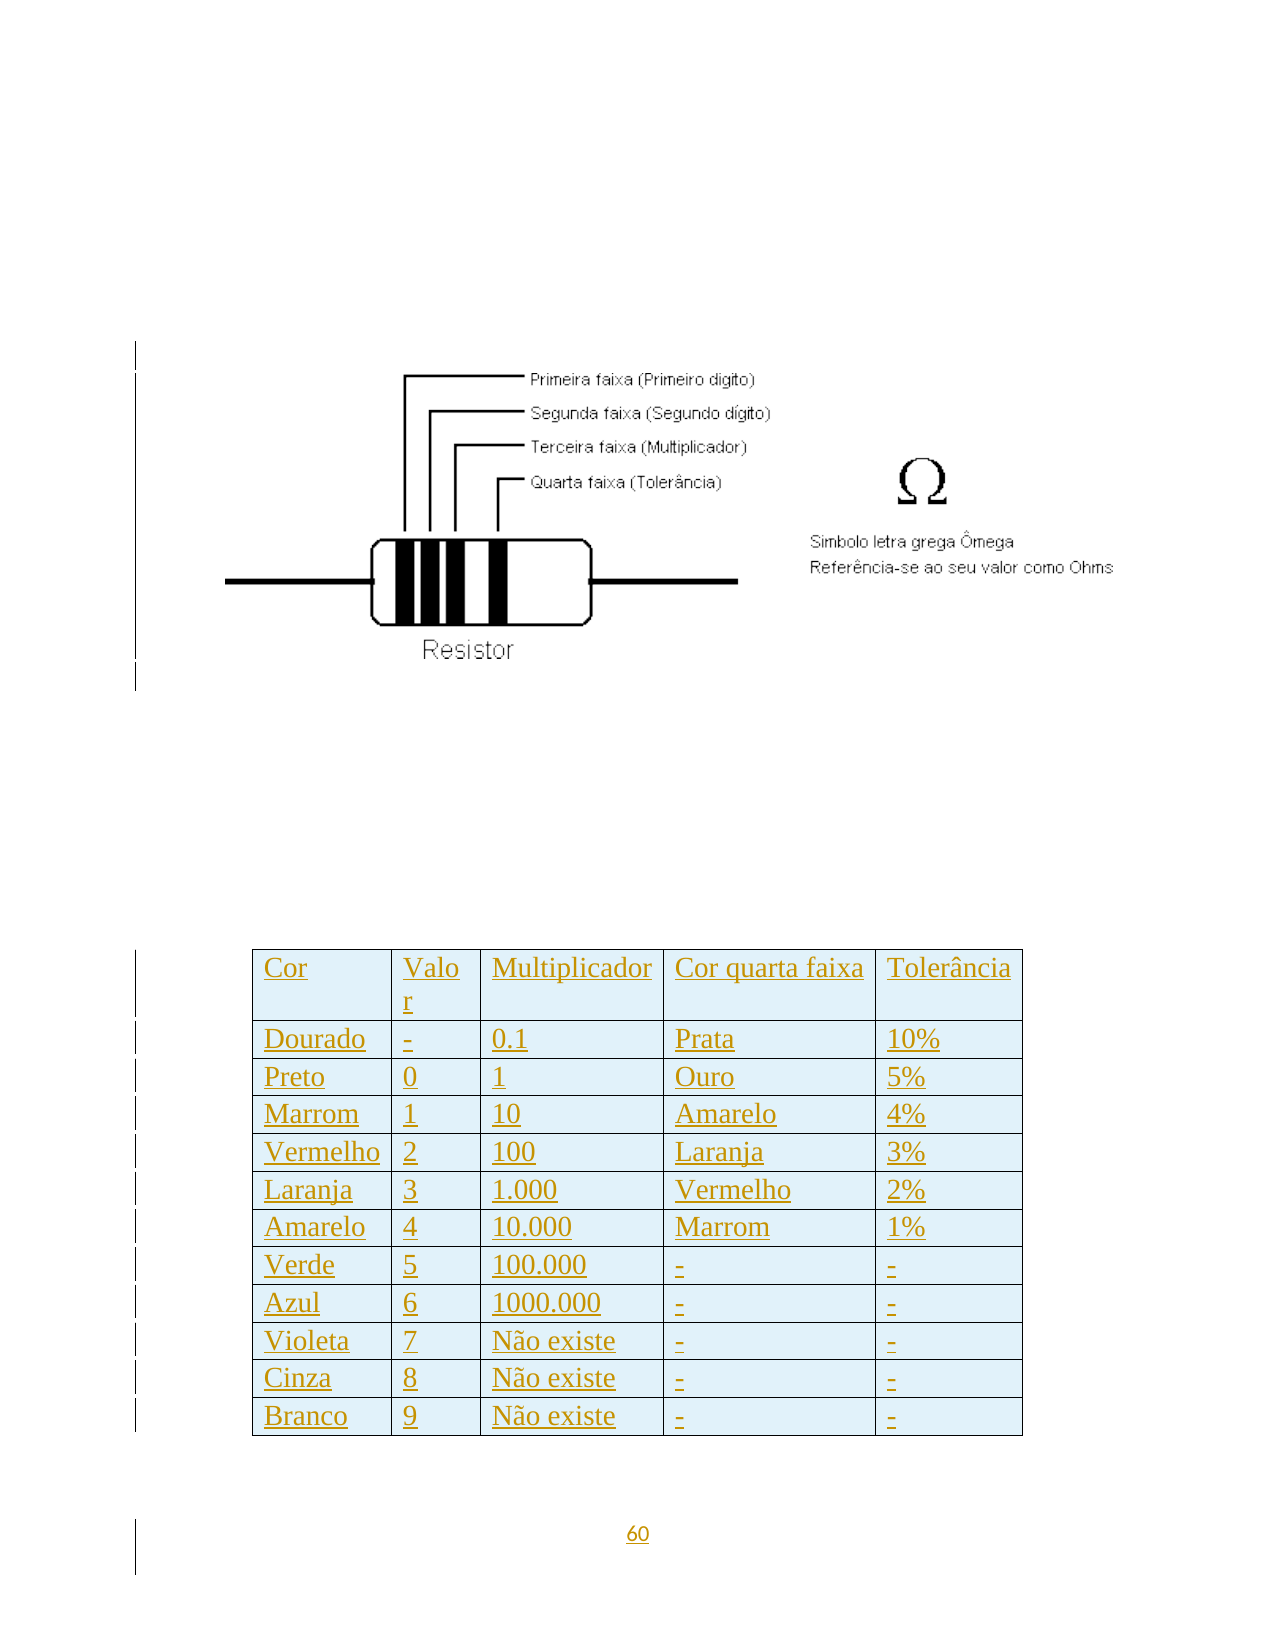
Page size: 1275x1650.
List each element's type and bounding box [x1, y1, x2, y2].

picture [225, 373, 1113, 659]
